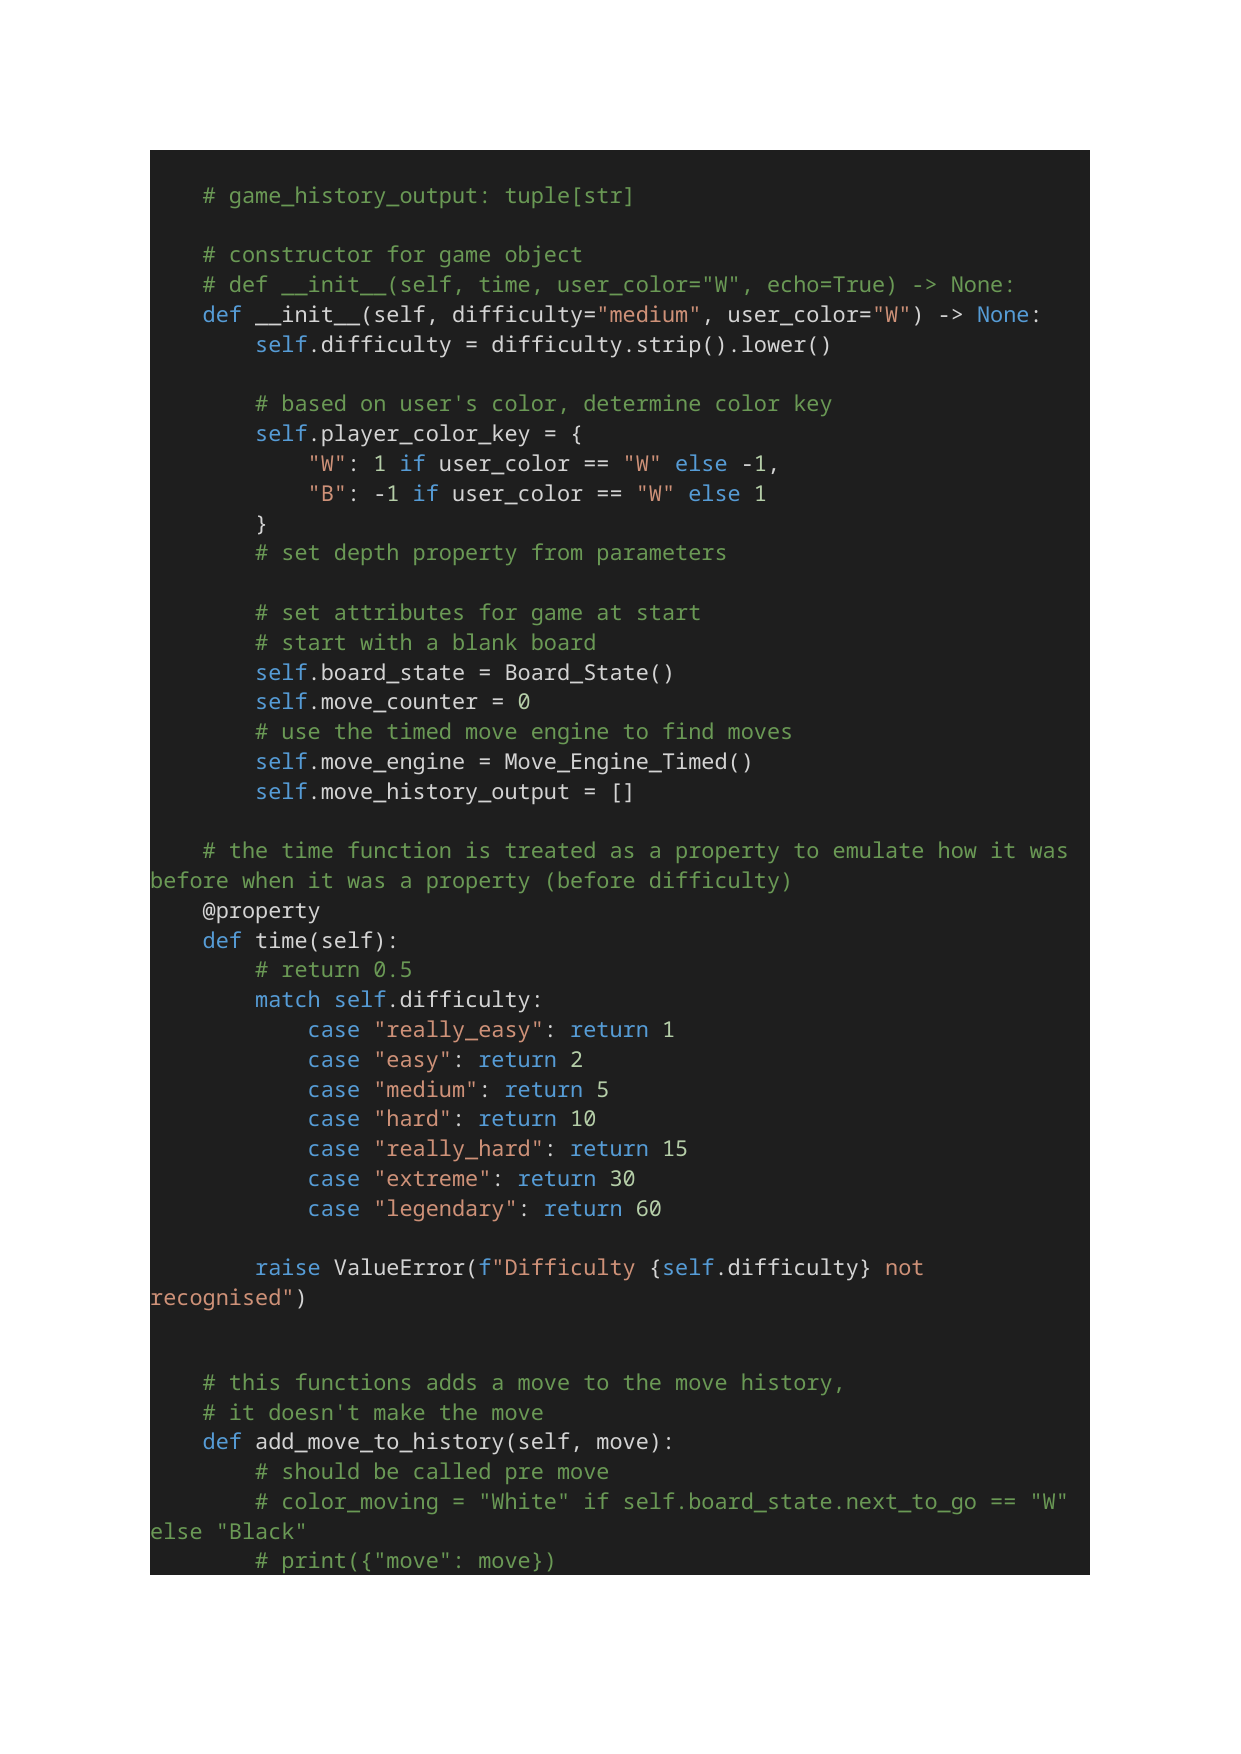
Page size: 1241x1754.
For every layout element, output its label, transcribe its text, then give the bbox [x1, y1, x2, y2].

text # print({"move": move}) [150, 1545, 1090, 1575]
text # set depth property from parameters [150, 537, 1090, 567]
text case "medium": return 5 [150, 1073, 1090, 1103]
text # this functions adds a move to the move history, [150, 1367, 1090, 1396]
text case "easy": return 2 [150, 1044, 1090, 1073]
text # start with a blank board [150, 627, 1090, 656]
text # use the timed move engine to find moves [150, 716, 1090, 746]
text # constructor for game object [150, 239, 1090, 269]
text case "really_hard": return 15 [150, 1133, 1090, 1163]
text self.player_color_key = { [150, 418, 1090, 448]
text case "extreme": return 30 [150, 1163, 1090, 1193]
text # the time function is treated as a property to emulate how it was before when it was a property (before difficulty) [150, 835, 1090, 895]
text match self.difficulty: [150, 984, 1090, 1014]
text # based on user's color, determine color key [150, 388, 1090, 418]
text # set attributes for game at start [150, 597, 1090, 627]
text def __init__(self, difficulty="medium", user_color="W") -> None: [150, 299, 1090, 329]
text } [150, 507, 1090, 537]
text # return 0.5 [150, 954, 1090, 984]
text self.move_history_output = [] [150, 776, 1090, 805]
text # should be called pre move [150, 1456, 1090, 1486]
text self.board_state = Board_State() [150, 656, 1090, 686]
text self.move_engine = Move_Engine_Timed() [150, 746, 1090, 776]
text case "hard": return 10 [150, 1103, 1090, 1133]
text self.difficulty = difficulty.strip().lower() [150, 329, 1090, 358]
text "W": 1 if user_color == "W" else -1, [150, 448, 1090, 478]
text def time(self): [150, 924, 1090, 954]
text case "really_easy": return 1 [150, 1014, 1090, 1044]
text # def __init__(self, time, user_color="W", echo=True) -> None: [150, 269, 1090, 299]
text "B": -1 if user_color == "W" else 1 [150, 478, 1090, 507]
text self.move_counter = 0 [150, 686, 1090, 716]
text # color_moving = "White" if self.board_state.next_to_go == "W" else "Black" [150, 1486, 1090, 1545]
text # game_history_output: tuple[str] [150, 180, 1090, 209]
text @property [150, 895, 1090, 924]
text raise ValueError(f"Difficulty {self.difficulty} not recognised") [150, 1252, 1090, 1312]
text def add_move_to_history(self, move): [150, 1426, 1090, 1456]
text case "legendary": return 60 [150, 1193, 1090, 1222]
text # it doesn't make the move [150, 1396, 1090, 1426]
